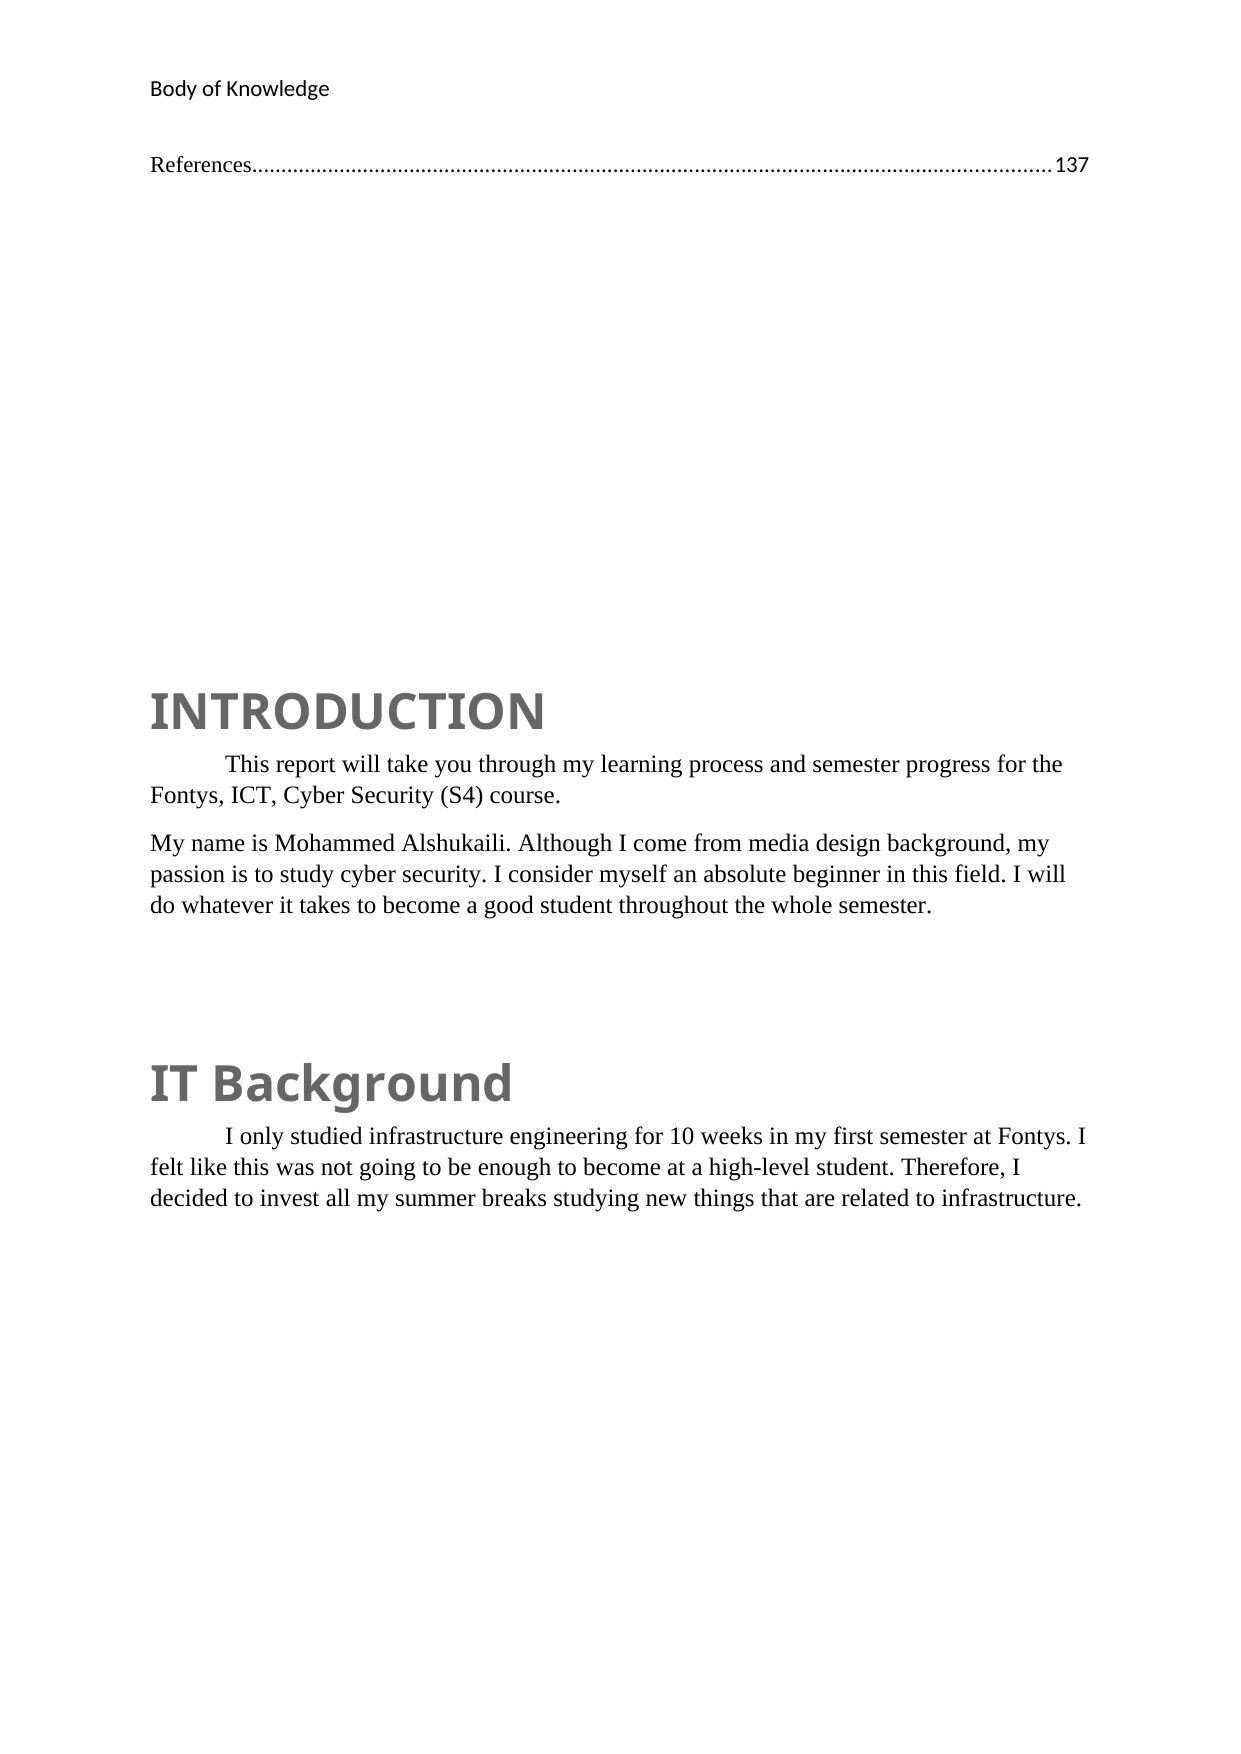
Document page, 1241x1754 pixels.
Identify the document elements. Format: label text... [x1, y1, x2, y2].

text My name is Mohammed Alshukaili. Although I come from media design background, my passion is to study cyber security. I consider myself an absolute beginner in this field. I will do whatever it takes to become a good student throughout the whole semester. [150, 828, 1090, 919]
subtitle IT Background [150, 1048, 1090, 1116]
text This report will take you through my learning process and semester progress for the Fontys, ICT, Cyber Security (S4) course. [150, 749, 1090, 809]
text I only studied infrastructure engineering for 10 weeks in my first semester at Fontys. I felt like this was not going to be enough to become at a high-level student. Therefore, I decided to invest all my summer breaks studying new things that are related to infrastructure. [150, 1121, 1090, 1212]
subtitle INTRODUCTION [150, 676, 1090, 744]
